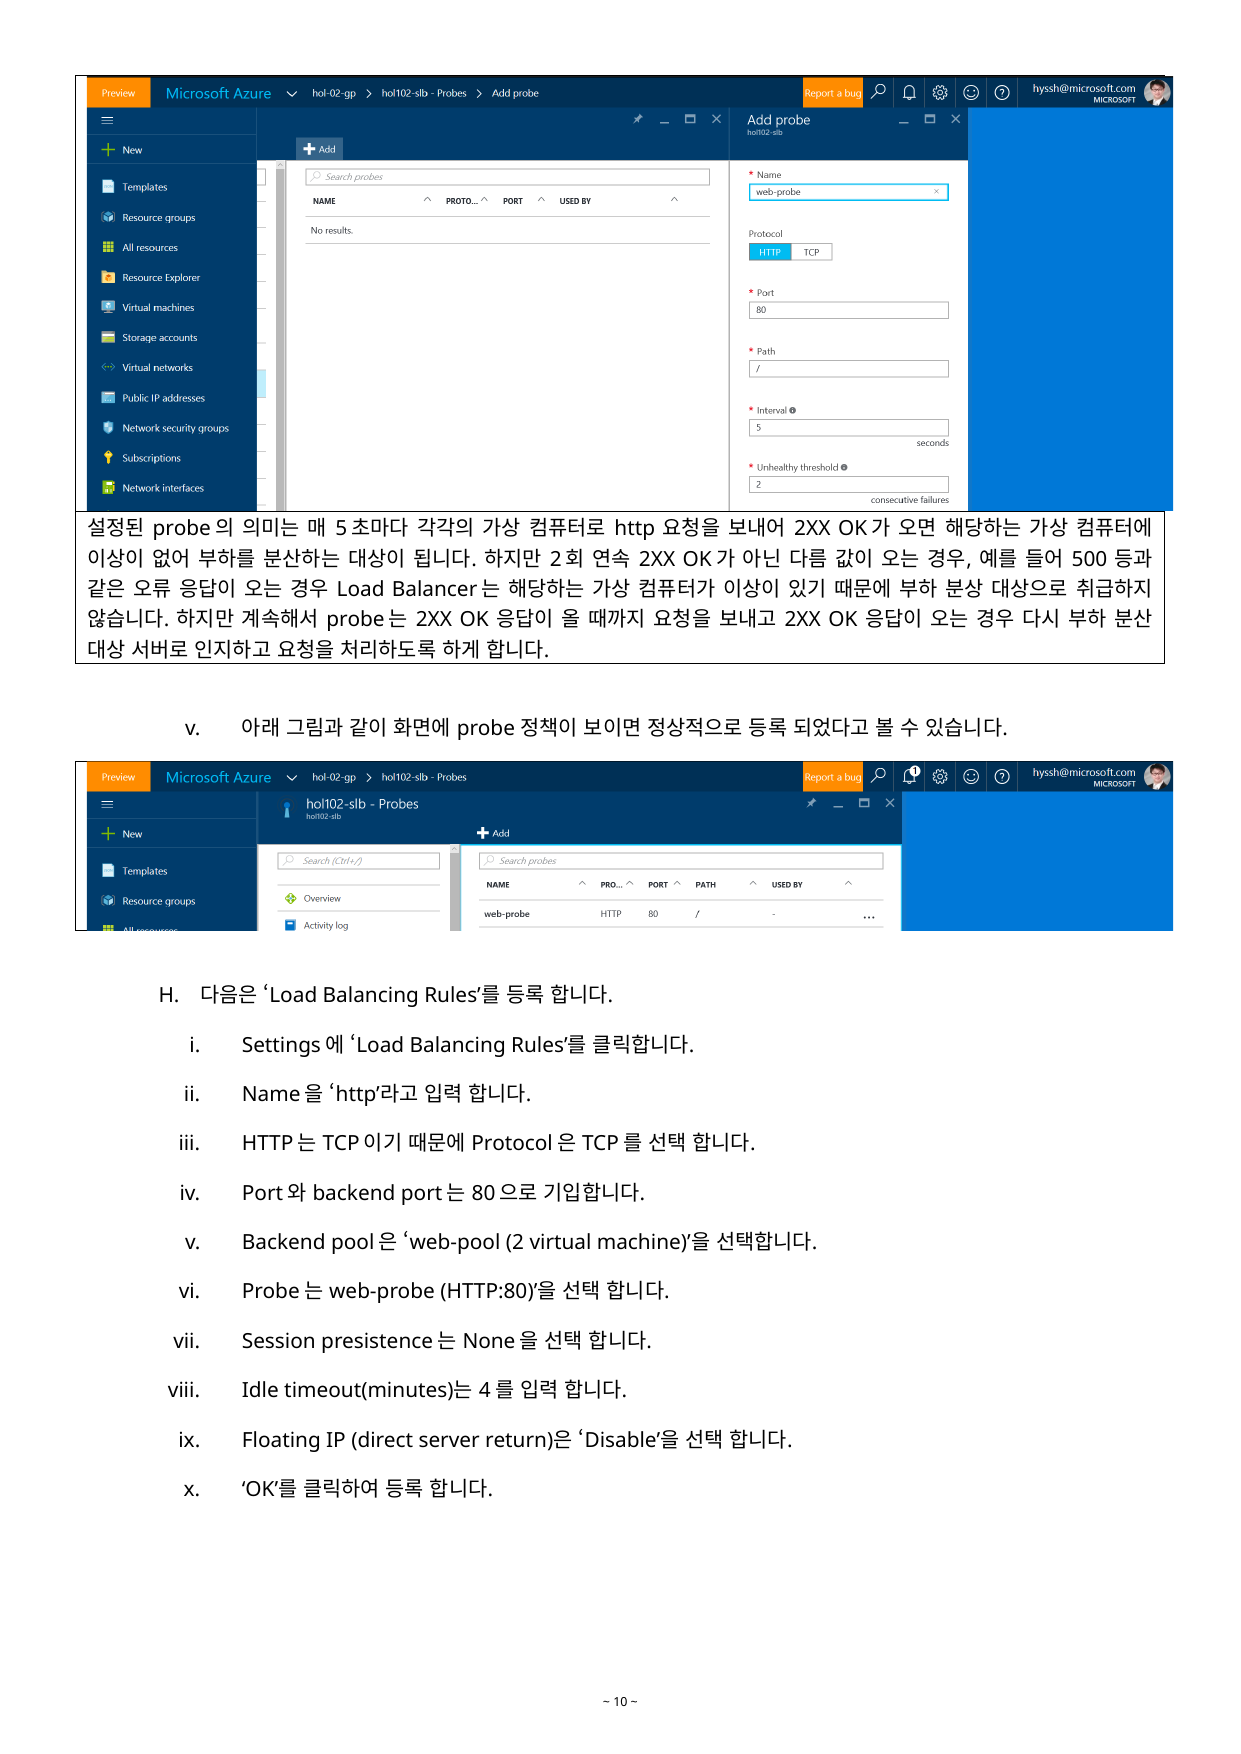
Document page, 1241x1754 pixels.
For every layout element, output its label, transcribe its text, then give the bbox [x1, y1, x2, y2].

list ‘OK’를 클릭하여 등록 합니다. [200, 1472, 1165, 1503]
list Floating IP (direct server return)은 ‘Disable’을 선택 합니다. [200, 1423, 1165, 1453]
table_cell 설정된 probe의 의미는 매 5초마다 각각의 가상 컴퓨터로 http 요청을 보내어 2XX OK가 오면 해당하는 가상 컴퓨터에 이상이 없어 부하를 분산하는 대상이 됩니다. 하지만 2회 연속 2XX OK가 아닌 다름 값이 오는 경우, 예를 들어 500 등과 같은 오류 응답이 오는 경우 Load Balancer는 해당하는 가상 컴퓨터가 이상이 있기 때문에 부하 분상 대상으로 취급하지 않습니다. 하지만 계속해서 probe는 2XX OK 응답이 올 때까지 요청을 보내고 2XX OK 응답이 오는 경우 다시 부하 분산 대상 서버로 인지하고 요청을 처리하도록 하게 합니다. [76, 512, 1164, 663]
list 아래 그림과 같이 화면에 probe 정책이 보이면 정상적으로 등록 되었다고 볼 수 있습니다. [200, 712, 1165, 742]
list Name을 ‘http’라고 입력 합니다. [200, 1077, 1165, 1108]
list Port와 backend port는 80으로 기입합니다. [200, 1176, 1165, 1206]
list 다음은 ‘Load Balancing Rules’를 등록 합니다. [158, 978, 1165, 1009]
list Session presistence는 None을 선택 합니다. [200, 1324, 1165, 1354]
list HTTP는 TCP이기 때문에 Protocol은 TCP를 선택 합니다. [200, 1127, 1165, 1157]
list Idle timeout(minutes)는 4를 입력 합니다. [200, 1373, 1165, 1404]
list Settings에 ‘Load Balancing Rules’를 클릭합니다. [200, 1028, 1165, 1058]
list Probe는 web-probe (HTTP:80)’을 선택 합니다. [200, 1275, 1165, 1305]
list Backend pool은 ‘web-pool (2 virtual machine)’을 선택합니다. [200, 1225, 1165, 1256]
table_header [76, 76, 86, 511]
table_header [76, 762, 86, 930]
picture [86, 761, 1174, 931]
picture [86, 76, 1174, 511]
